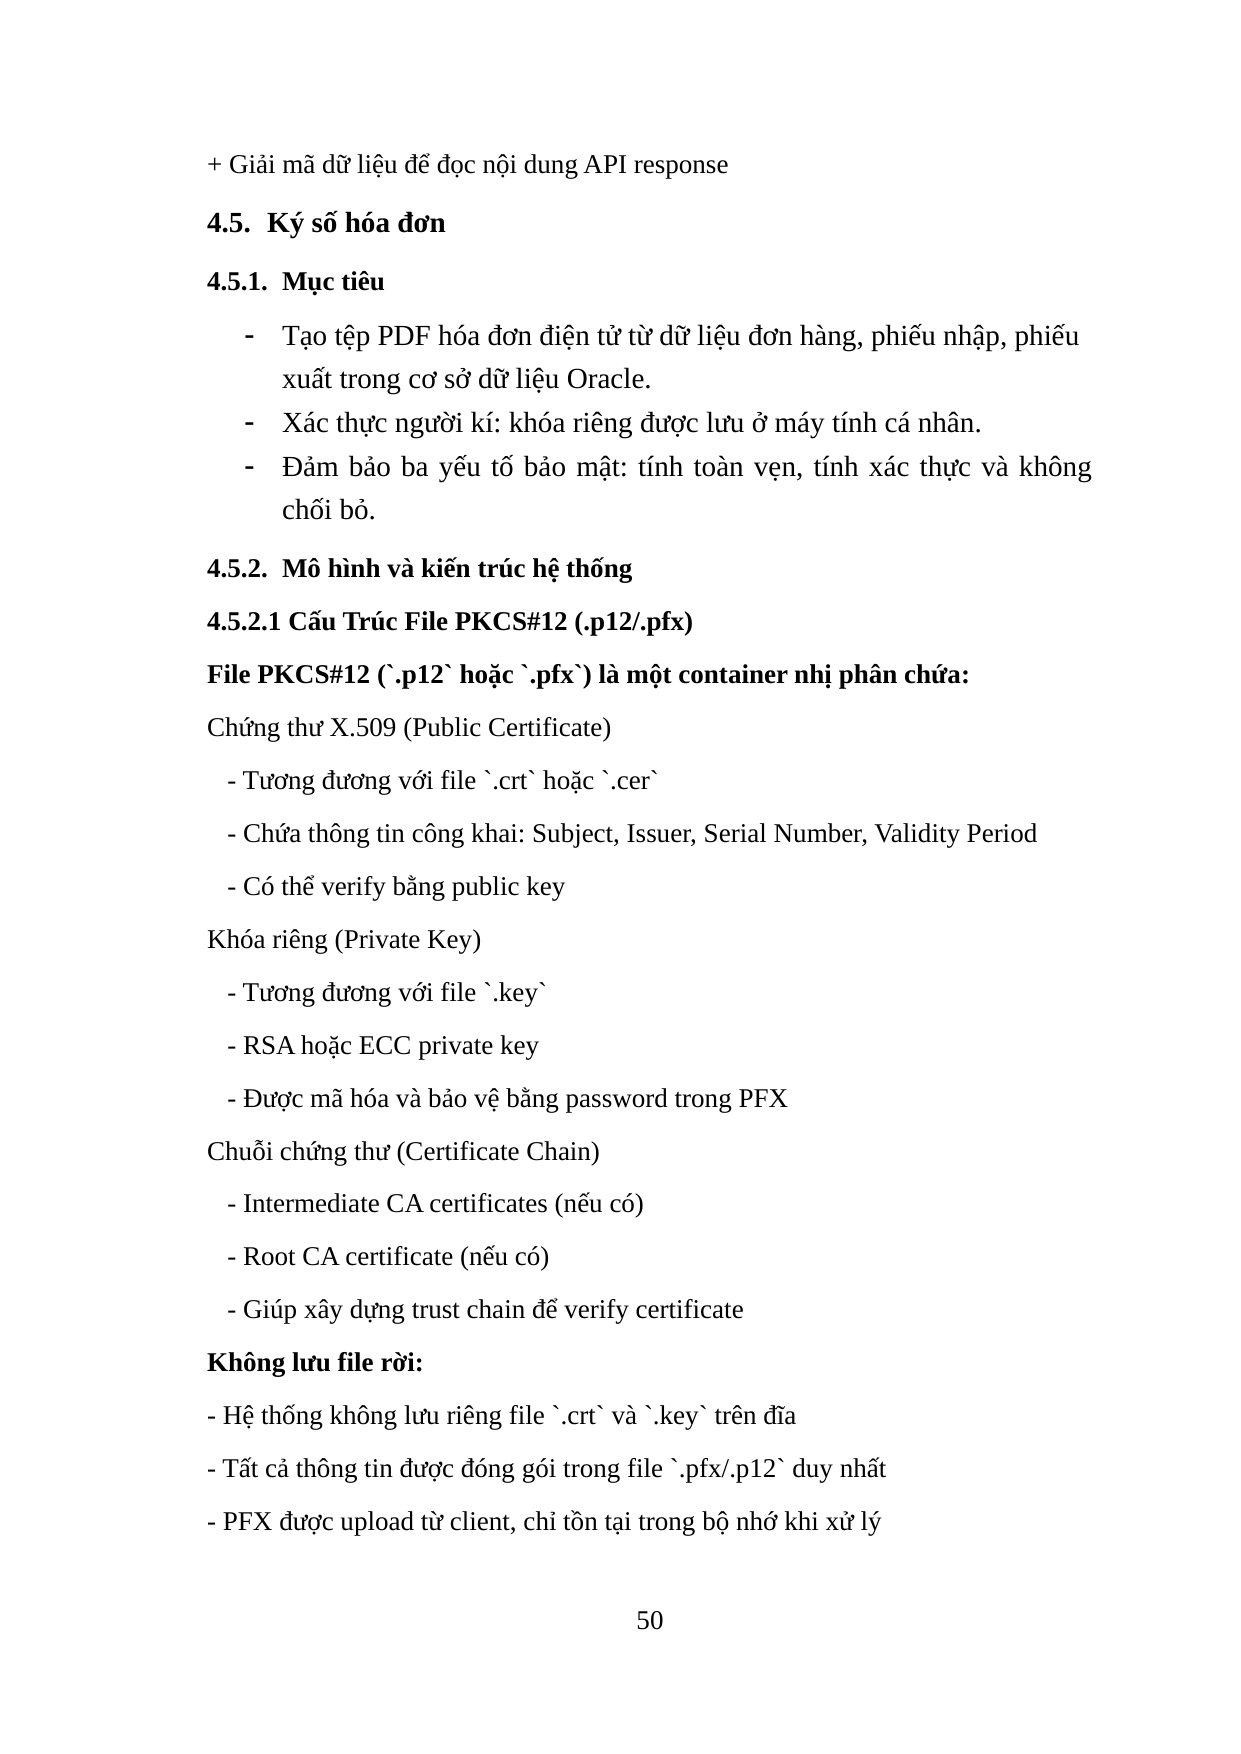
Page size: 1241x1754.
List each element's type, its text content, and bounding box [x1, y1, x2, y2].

text + Giải mã dữ liệu để đọc nội dung API response [207, 148, 1092, 179]
list Tạo tệp PDF hóa đơn điện tử từ dữ liệu đơn hàng, phiếu nhập, phiếu xuất trong cơ sở dữ liệu Oracle. [244, 318, 1092, 395]
text Chứng thư X.509 (Public Certificate) [207, 711, 1092, 742]
text - Có thể verify bằng public key [207, 870, 1092, 901]
text 4.5.2.1 Cấu Trúc File PKCS#12 (.p12/.pfx) [207, 606, 1092, 637]
list Xác thực người kí: khóa riêng được lưu ở máy tính cá nhân. [244, 405, 1092, 439]
text - Tương đương với file `.key` [207, 976, 1092, 1007]
text - Root CA certificate (nếu có) [207, 1241, 1092, 1272]
text - Intermediate CA certificates (nếu có) [207, 1188, 1092, 1219]
text Khóa riêng (Private Key) [207, 923, 1092, 954]
subtitle Ký số hóa đơn [207, 205, 1092, 238]
text - Được mã hóa và bảo vệ bằng password trong PFX [207, 1082, 1092, 1113]
text - Giúp xây dựng trust chain để verify certificate [207, 1293, 1092, 1324]
text Không lưu file rời: [207, 1346, 1092, 1377]
subtitle Mô hình và kiến trúc hệ thống [207, 553, 1092, 584]
subtitle Mục tiêu [207, 265, 1092, 296]
text - Hệ thống không lưu riêng file `.crt` và `.key` trên đĩa [207, 1399, 1092, 1430]
text - Chứa thông tin công khai: Subject, Issuer, Serial Number, Validity Period [207, 817, 1092, 848]
text - PFX được upload từ client, chỉ tồn tại trong bộ nhớ khi xử lý [207, 1505, 1092, 1536]
text - RSA hoặc ECC private key [207, 1029, 1092, 1060]
list Đảm bảo ba yếu tố bảo mật: tính toàn vẹn, tính xác thực và không chối bỏ. [244, 449, 1092, 526]
text Chuỗi chứng thư (Certificate Chain) [207, 1135, 1092, 1166]
text - Tương đương với file `.crt` hoặc `.cer` [207, 764, 1092, 795]
text File PKCS#12 (`.p12` hoặc `.pfx`) là một container nhị phân chứa: [207, 658, 1092, 689]
text - Tất cả thông tin được đóng gói trong file `.pfx/.p12` duy nhất [207, 1452, 1092, 1483]
